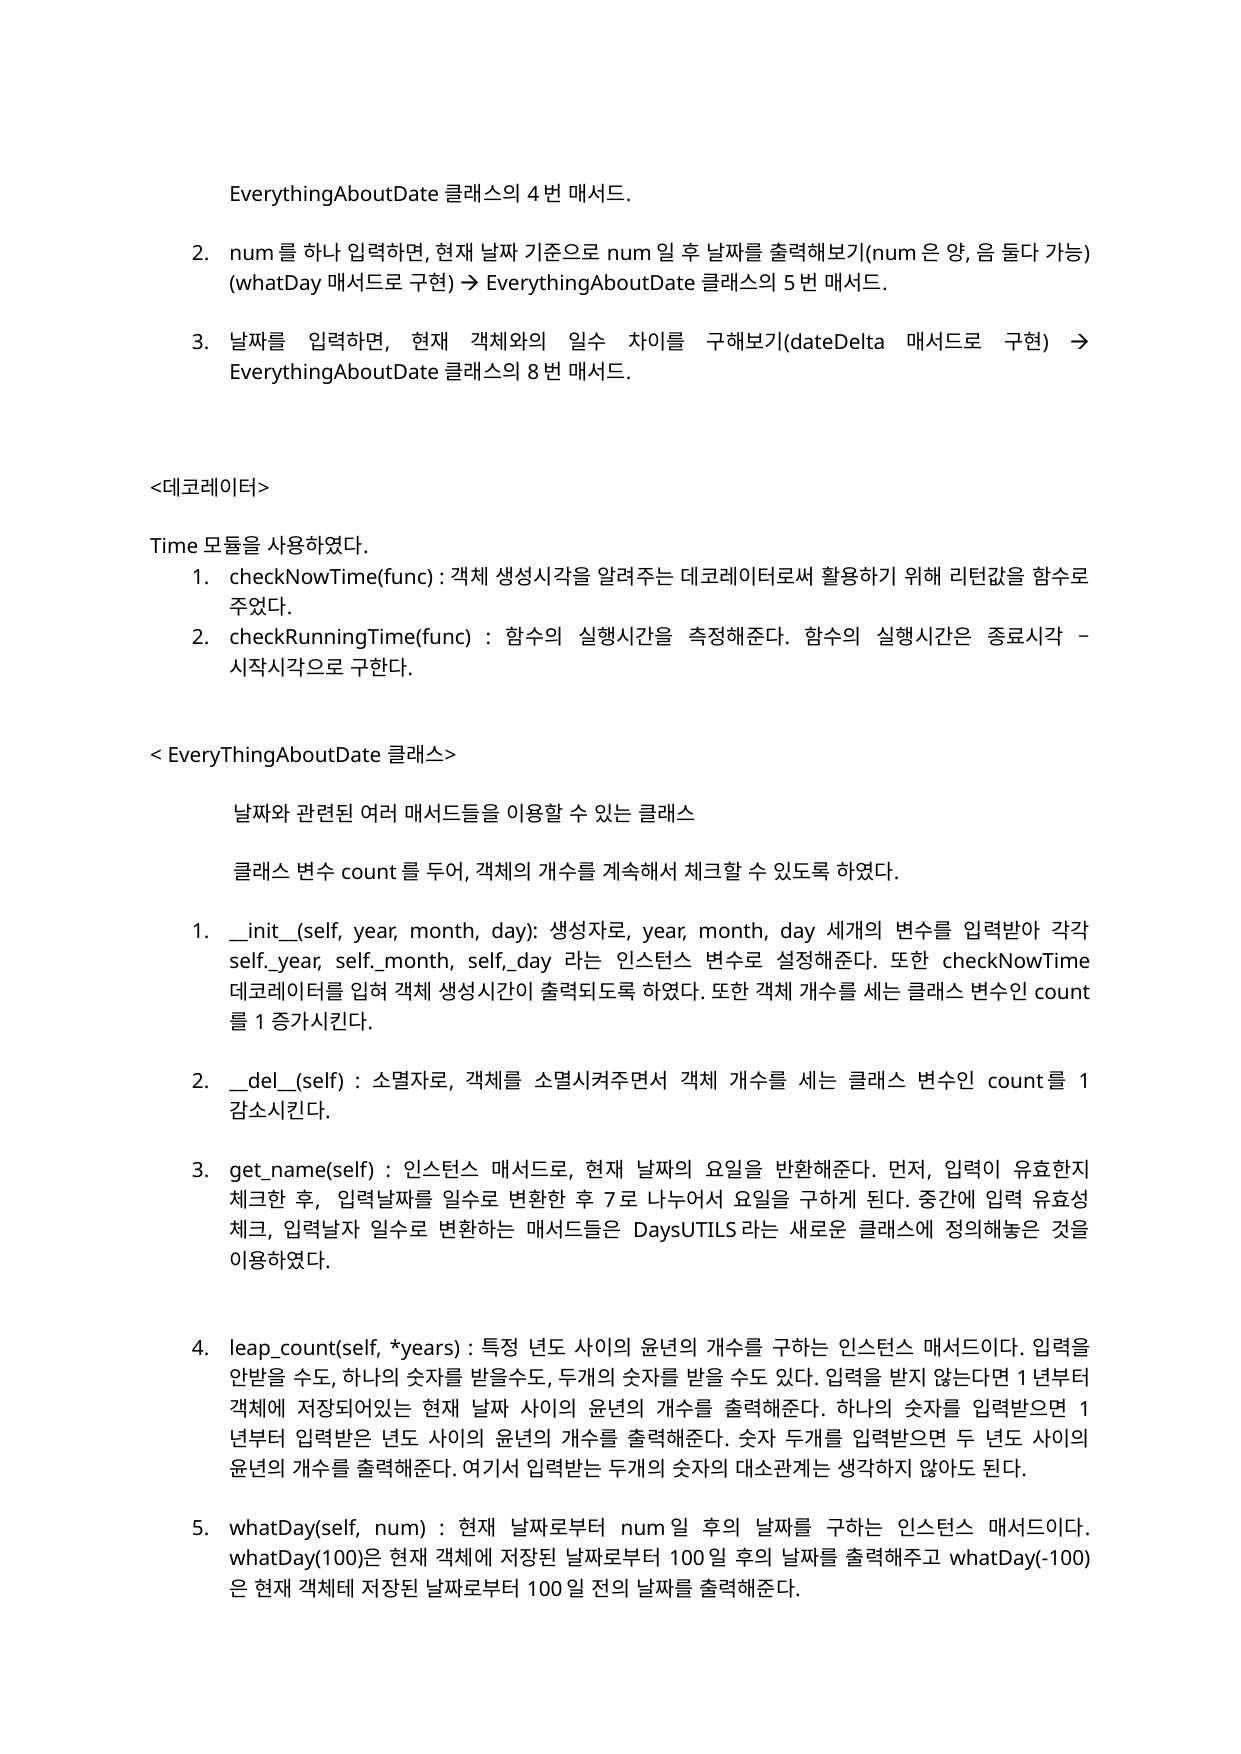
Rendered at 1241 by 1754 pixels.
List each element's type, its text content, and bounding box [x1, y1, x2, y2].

text <데코레이터> [150, 471, 1090, 501]
list leap_count(self, *years) : 특정 년도 사이의 윤년의 개수를 구하는 인스턴스 매서드이다. 입력을 안받을 수도, 하나의 숫자를 받을수도, 두개의 숫자를 받을 수도 있다. 입력을 받지 않는다면 1년부터 객체에 저장되어있는 현재 날짜 사이의 윤년의 개수를 출력해준다. 하나의 숫자를 입력받으면 1년부터 입력받은 년도 사이의 윤년의 개수를 출력해준다. 숫자 두개를 입력받으면 두 년도 사이의 윤년의 개수를 출력해준다. 여기서 입력받는 두개의 숫자의 대소관계는 생각하지 않아도 된다. [192, 1331, 1090, 1483]
list 날짜를 입력하면, 현재 객체와의 일수 차이를 구해보기(dateDelta 매서드로 구현) EverythingAboutDate 클래스의 8번 매서드. [192, 325, 1090, 386]
list num를 하나 입력하면, 현재 날짜 기준으로 num일 후 날짜를 출력해보기(num은 양, 음 둘다 가능) (whatDay 매서드로 구현) EverythingAboutDate 클래스의 5번 매서드. [192, 236, 1090, 297]
text Time 모듈을 사용하였다. [150, 530, 1090, 560]
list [192, 177, 1090, 207]
list __init__(self, year, month, day): 생성자로, year, month, day 세개의 변수를 입력받아 각각 self._year, self._month, self,_day 라는 인스턴스 변수로 설정해준다. 또한 checkNowTime 데코레이터를 입혀 객체 생성시간이 출력되도록 하였다. 또한 객체 개수를 세는 클래스 변수인 count를 1 증가시킨다. [192, 914, 1090, 1036]
list __del__(self) : 소멸자로, 객체를 소멸시켜주면서 객체 개수를 세는 클래스 변수인 count를 1 감소시킨다. [192, 1064, 1090, 1124]
text 클래스 변수 count를 두어, 객체의 개수를 계속해서 체크할 수 있도록 하였다. [150, 856, 1090, 886]
list whatDay(self, num) : 현재 날짜로부터 num일 후의 날짜를 구하는 인스턴스 매서드이다. whatDay(100)은 현재 객체에 저장된 날짜로부터 100일 후의 날짜를 출력해주고 whatDay(-100)은 현재 객체테 저장된 날짜로부터 100일 전의 날짜를 출력해준다. [192, 1511, 1090, 1602]
list get_name(self) : 인스턴스 매서드로, 현재 날짜의 요일을 반환해준다. 먼저, 입력이 유효한지 체크한 후, 입력날짜를 일수로 변환한 후 7로 나누어서 요일을 구하게 된다. 중간에 입력 유효성 체크, 입력날자 일수로 변환하는 매서드들은 DaysUTILS라는 새로운 클래스에 정의해놓은 것을 이용하였다. [192, 1153, 1090, 1274]
list checkRunningTime(func) : 함수의 실행시간을 측정해준다. 함수의 실행시간은 종료시각 – 시작시각으로 구한다. [192, 621, 1090, 681]
text < EveryThingAboutDate 클래스> [150, 738, 1090, 768]
text 날짜와 관련된 여러 매서드들을 이용할 수 있는 클래스 [150, 797, 1090, 827]
list checkNowTime(func) : 객체 생성시각을 알려주는 데코레이터로써 활용하기 위해 리턴값을 함수로 주었다. [192, 560, 1090, 621]
